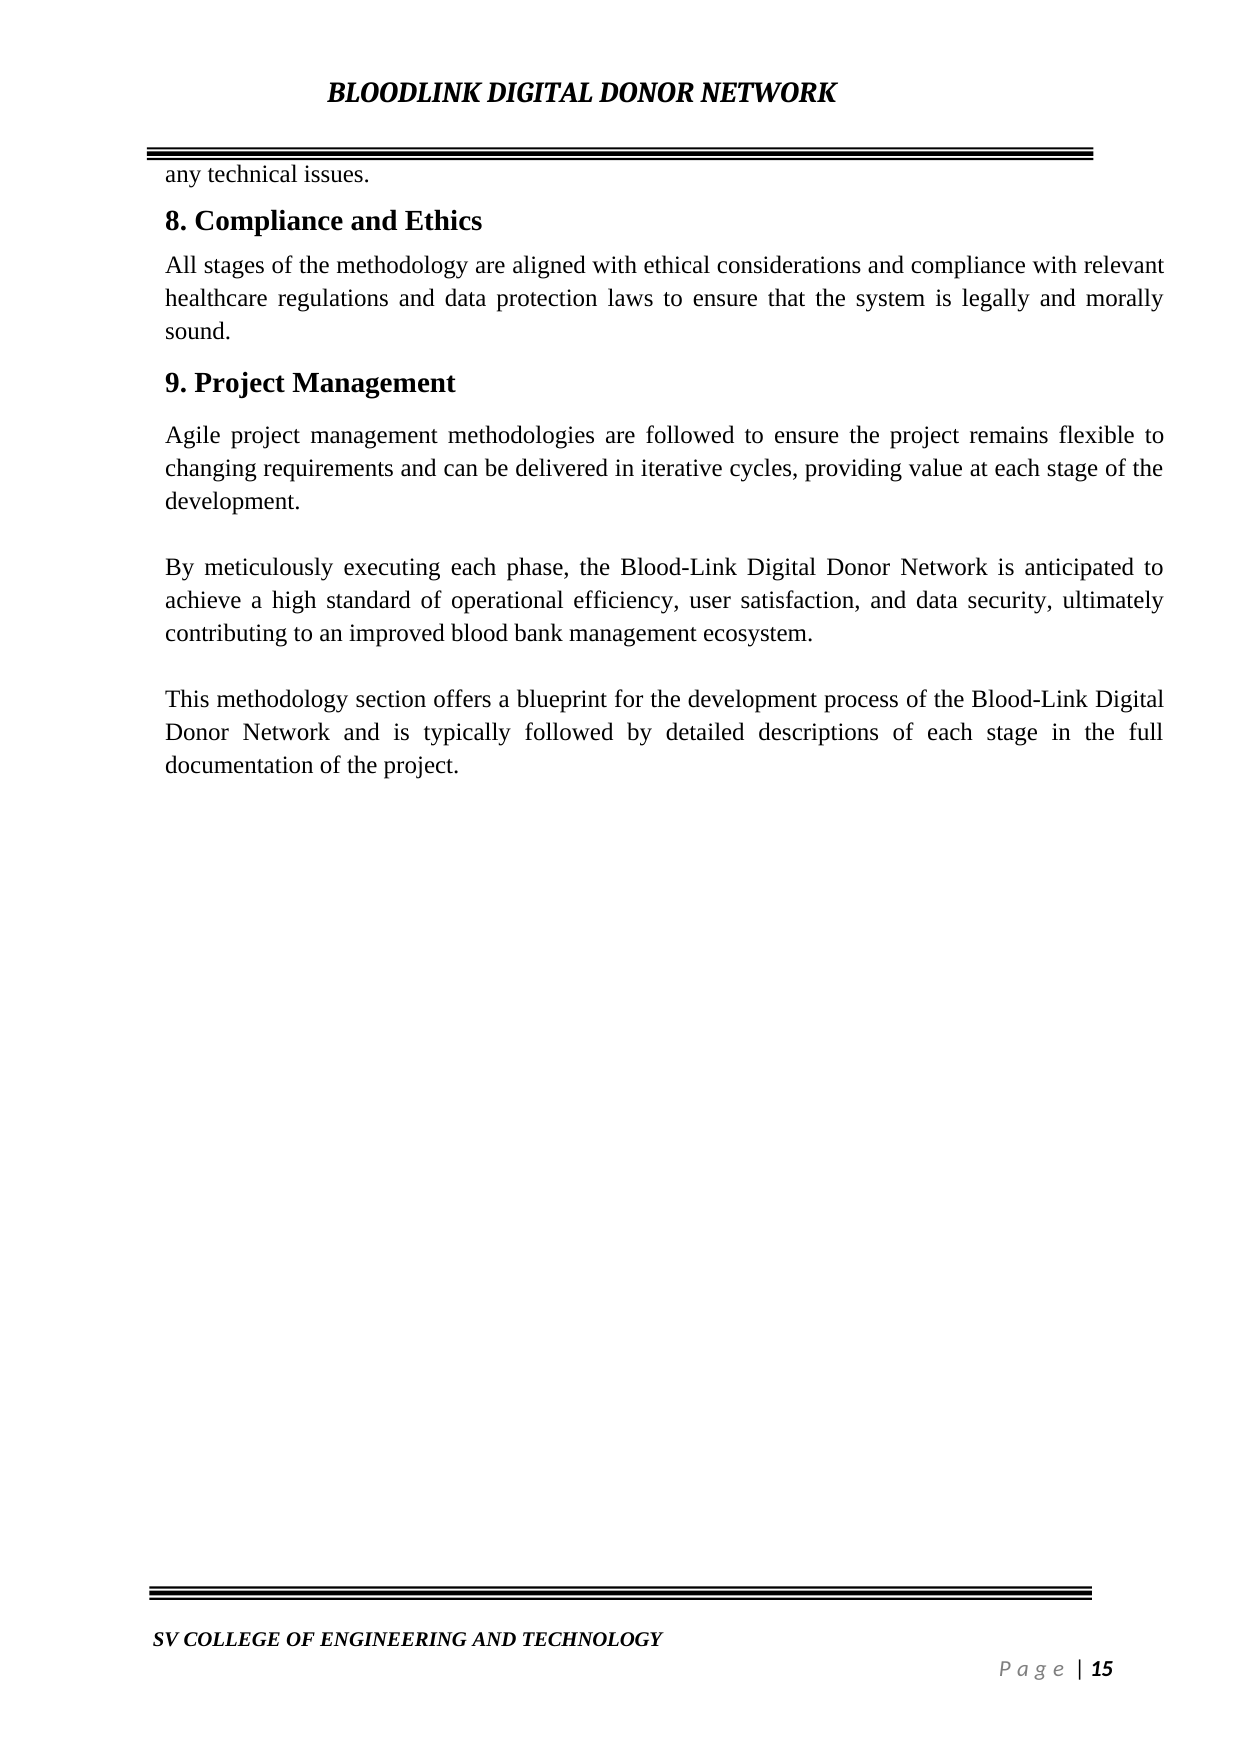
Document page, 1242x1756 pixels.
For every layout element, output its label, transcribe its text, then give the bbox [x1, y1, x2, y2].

text Agile project management methodologies are followed to ensure the project remains flexible to changing requirements and can be delivered in iterative cycles, providing value at each stage of the development. [165, 420, 1165, 515]
text 9. Project Management [165, 365, 1165, 399]
text All stages of the methodology are aligned with ethical considerations and compliance with relevant healthcare regulations and data protection laws to ensure that the system is legally and morally sound. [165, 250, 1165, 344]
text By meticulously executing each phase, the Blood-Link Digital Donor Network is anticipated to achieve a high standard of operational efficiency, user satisfaction, and data security, ultimately contributing to an improved blood bank management ecosystem. [165, 552, 1165, 647]
text 8. Compliance and Ethics [165, 203, 1165, 236]
text This methodology section offers a blueprint for the development process of the Blood-Link Digital Donor Network and is typically followed by detailed descriptions of each stage in the full documentation of the project. [165, 684, 1165, 779]
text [165, 159, 1165, 188]
